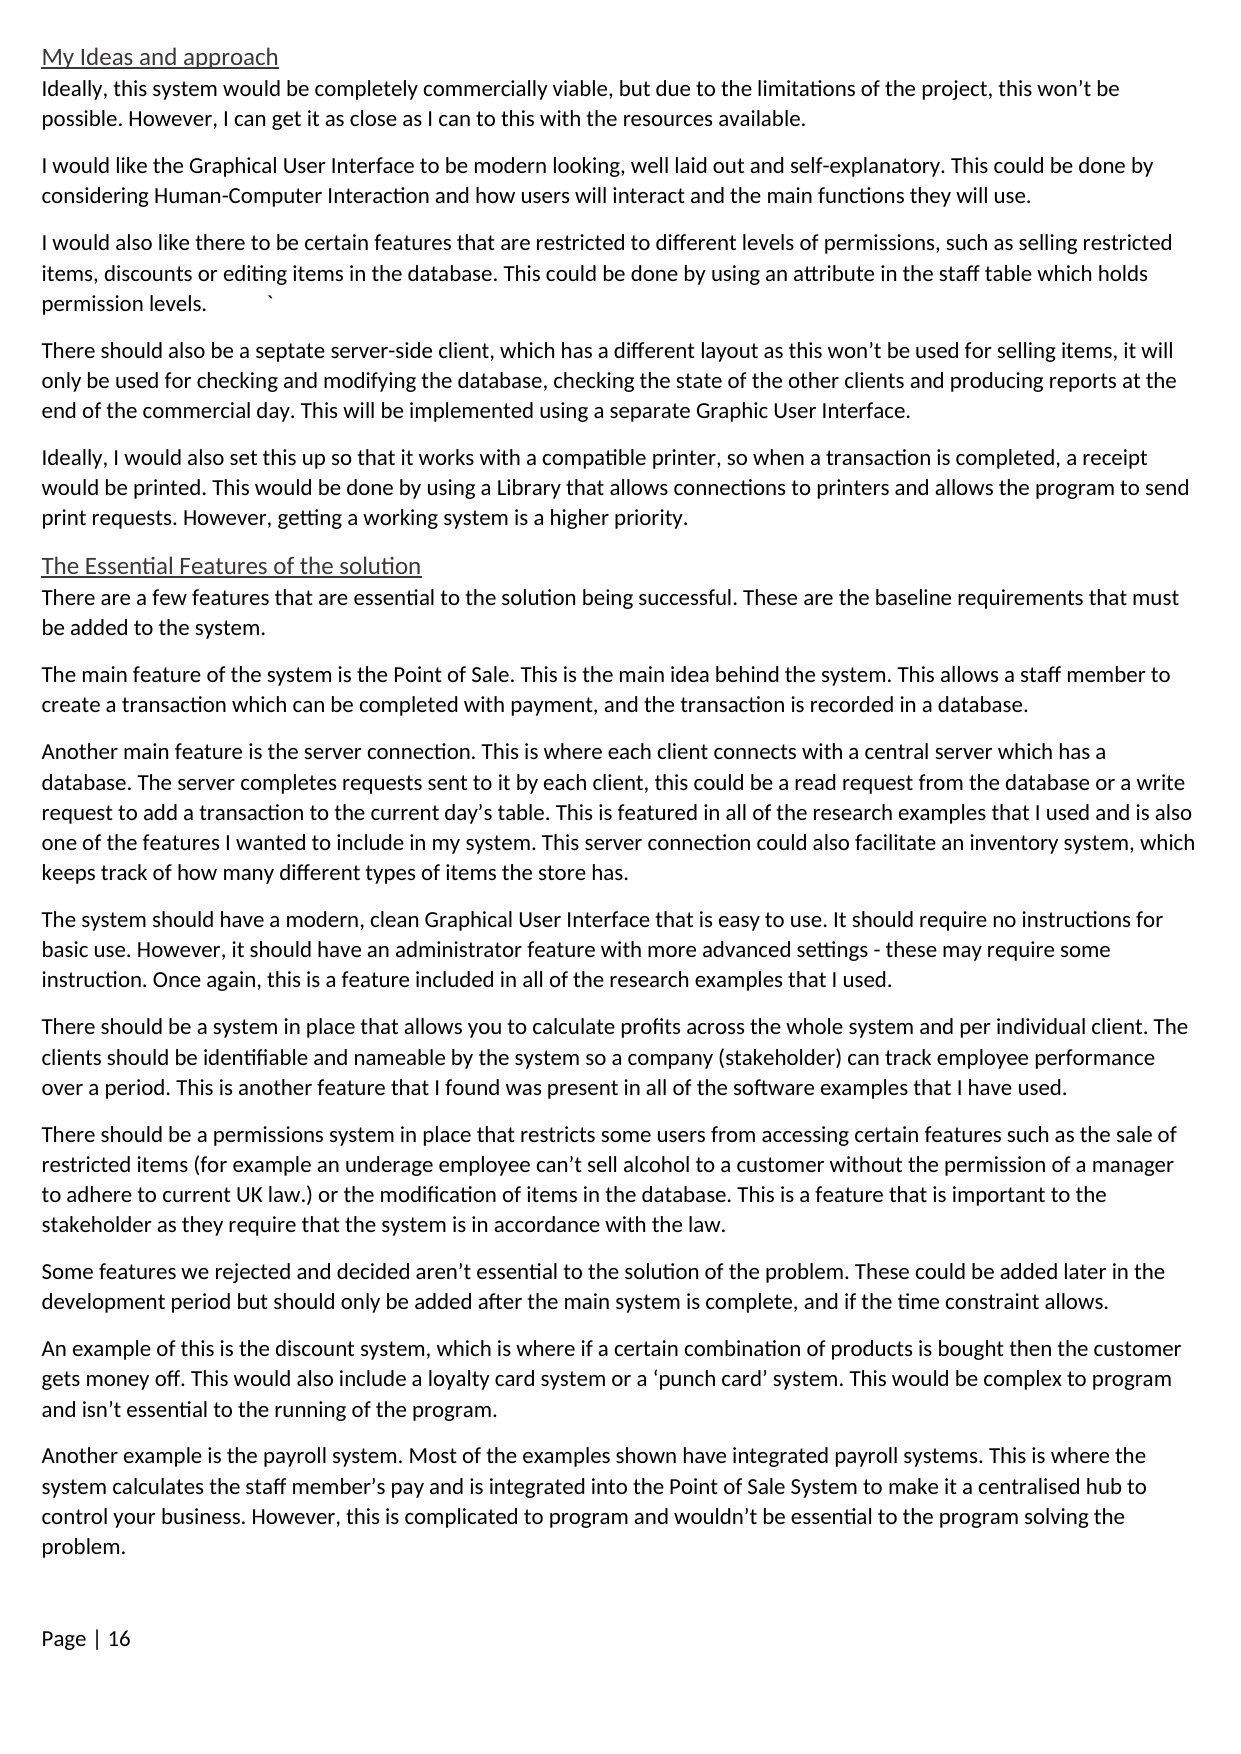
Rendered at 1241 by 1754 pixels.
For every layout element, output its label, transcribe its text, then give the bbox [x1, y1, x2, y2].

text An example of this is the discount system, which is where if a certain combination of products is bought then the customer gets money off. This would also include a loyalty card system or a ‘punch card’ system. This would be complex to program and isn’t essential to the running of the program. [41, 1334, 1199, 1423]
text I would like the Graphical User Interface to be modern looking, well laid out and self-explanatory. This could be done by considering Human-Computer Interaction and how users will interact and the main functions they will use. [41, 151, 1199, 209]
text There are a few features that are essential to the solution being successful. These are the baseline requirements that must be added to the system. [41, 583, 1199, 641]
text The system should have a modern, clean Graphical User Interface that is easy to use. It should require no instructions for basic use. However, it should have an administrator feature with more advanced settings - these may require some instruction. Once again, this is a feature included in all of the research examples that I used. [41, 905, 1199, 993]
text I would also like there to be certain features that are restricted to different levels of permissions, such as selling restricted items, discounts or editing items in the database. This could be done by using an attribute in the staff table which holds permission levels. ` [41, 228, 1199, 317]
text Another main feature is the server connection. This is where each client connects with a central server which has a database. The server completes requests sent to it by each client, this could be a read request from the database or a write request to add a transaction to the current day’s table. This is featured in all of the research examples that I used and is also one of the features I wanted to include in my system. This server connection could also facilitate an inventory system, which keeps track of how many different types of items the store has. [41, 737, 1199, 886]
text Ideally, I would also set this up so that it works with a compatible printer, so when a transaction is completed, a receipt would be printed. This would be done by using a Library that allows connections to printers and allows the program to send print requests. However, getting a working system is a higher priority. [41, 443, 1199, 531]
text There should also be a septate server-side client, which has a different layout as this won’t be used for selling items, it will only be used for checking and modifying the database, checking the state of the other clients and producing reports at the end of the commercial day. This will be implemented using a separate Graphic User Interface. [41, 336, 1199, 424]
text There should be a system in place that allows you to calculate profits across the whole system and per individual client. The clients should be identifiable and nameable by the system so a company (stakeholder) can track employee performance over a period. This is another feature that I found was present in all of the software examples that I have used. [41, 1012, 1199, 1101]
subtitle The Essential Features of the solution [41, 550, 1199, 581]
text Ideally, this system would be completely commercially viable, but due to the limitations of the project, this won’t be possible. However, I can get it as close as I can to this with the resources available. [41, 74, 1199, 132]
text Another example is the payroll system. Most of the examples shown have integrated payroll systems. This is where the system calculates the staff member’s pay and is integrated into the Point of Sale System to make it a centralised hub to control your business. However, this is complicated to program and wouldn’t be essential to the program solving the problem. [41, 1442, 1199, 1560]
subtitle My Ideas and approach [41, 41, 1199, 72]
text Some features we rejected and decided aren’t essential to the solution of the problem. These could be added later in the development period but should only be added after the main system is complete, and if the time constraint allows. [41, 1257, 1199, 1315]
text The main feature of the system is the Point of Sale. This is the main idea behind the system. This allows a staff member to create a transaction which can be completed with payment, and the transaction is recorded in a database. [41, 660, 1199, 718]
text There should be a permissions system in place that restricts some users from accessing certain features such as the sale of restricted items (for example an underage employee can’t sell alcohol to a customer without the permission of a manager to adhere to current UK law.) or the modification of items in the database. This is a feature that is important to the stakeholder as they require that the system is in accordance with the law. [41, 1120, 1199, 1238]
